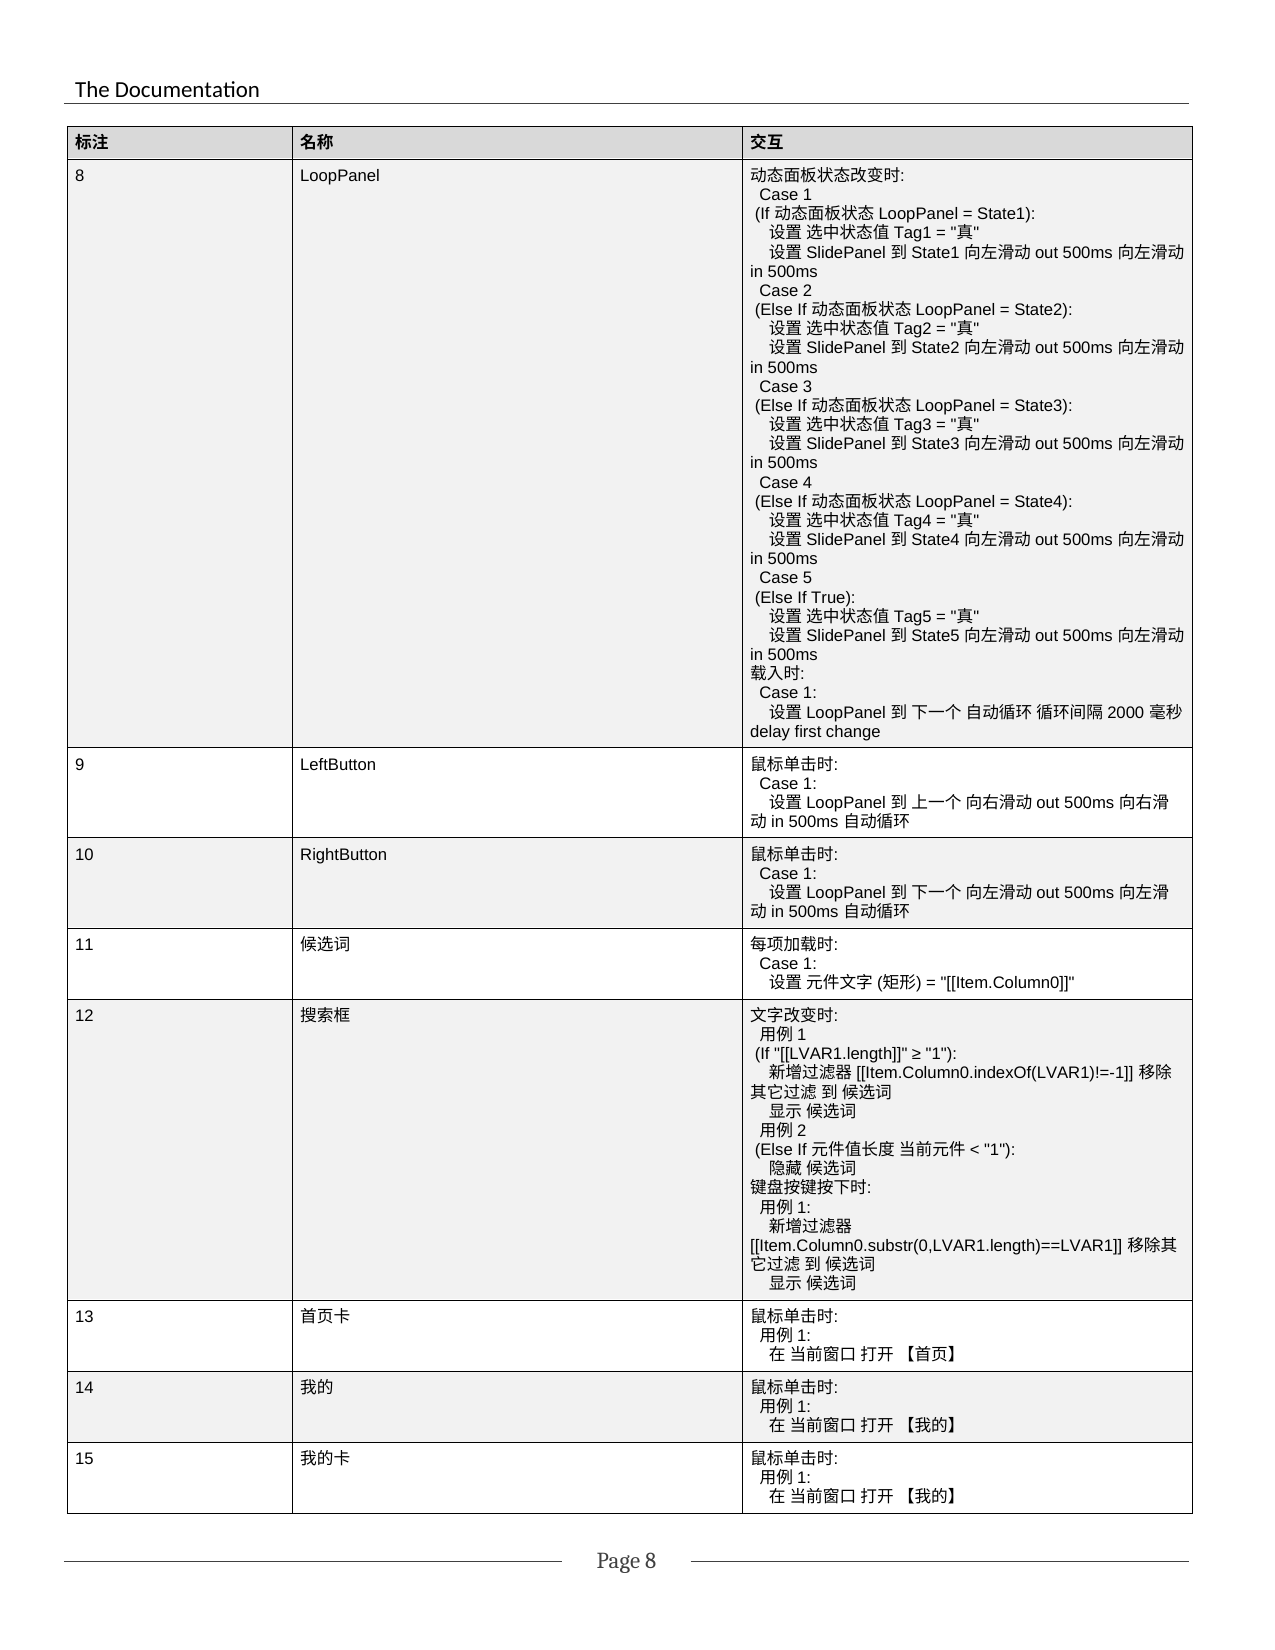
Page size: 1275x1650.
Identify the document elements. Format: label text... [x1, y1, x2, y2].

table_cell 我的 [293, 1372, 742, 1442]
table_cell 11 [68, 929, 292, 998]
table_cell LeftButton [293, 748, 742, 837]
table_cell 鼠标单击时: 用例 1: 在 当前窗口 打开 【我的】 [743, 1443, 1192, 1513]
table_cell 13 [68, 1301, 292, 1371]
table_header 名称 [293, 127, 742, 158]
table_cell 候选词 [293, 929, 742, 998]
table_cell 14 [68, 1372, 292, 1442]
table_cell LoopPanel [293, 160, 742, 747]
table_cell 动态面板状态改变时: Case 1 (If 动态面板状态 LoopPanel = State1): 设置 选中状态值 Tag1 = "真" 设置 SlidePanel 到 State1 向左滑动 out 500ms 向左滑动 in 500ms Case 2 (Else If 动态面板状态 LoopPanel = State2): 设置 选中状态值 Tag2 = "真" 设置 SlidePanel 到 State2 向左滑动 out 500ms 向左滑动 in 500ms Case 3 (Else If 动态面板状态 LoopPanel = State3): 设置 选中状态值 Tag3 = "真" 设置 SlidePanel 到 State3 向左滑动 out 500ms 向左滑动 in 500ms Case 4 (Else If 动态面板状态 LoopPanel = State4): 设置 选中状态值 Tag4 = "真" 设置 SlidePanel 到 State4 向左滑动 out 500ms 向左滑动 in 500ms Case 5 (Else If True): 设置 选中状态值 Tag5 = "真" 设置 SlidePanel 到 State5 向左滑动 out 500ms 向左滑动 in 500ms 载入时: Case 1: 设置 LoopPanel 到 下一个 自动循环 循环间隔 2000 毫秒 delay first change [743, 160, 1192, 747]
table_header 标注 [68, 127, 292, 158]
table_cell 鼠标单击时: 用例 1: 在 当前窗口 打开 【我的】 [743, 1372, 1192, 1442]
table_cell 搜索框 [293, 1000, 742, 1299]
table_cell RightButton [293, 838, 742, 927]
table_cell 文字改变时: 用例 1 (If "[[LVAR1.length]]" ≥ "1"): 新增过滤器 [[Item.Column0.indexOf(LVAR1)!=-1]] 移除其它过滤 到 候选词 显示 候选词 用例 2 (Else If 元件值长度 当前元件 < "1"): 隐藏 候选词 键盘按键按下时: 用例 1: 新增过滤器 [[Item.Column0.substr(0,LVAR1.length)==LVAR1]] 移除其它过滤 到 候选词 显示 候选词 [743, 1000, 1192, 1299]
table_cell 鼠标单击时: Case 1: 设置 LoopPanel 到 下一个 向左滑动 out 500ms 向左滑动 in 500ms 自动循环 [743, 838, 1192, 927]
table_cell 9 [68, 748, 292, 837]
table_cell 鼠标单击时: 用例 1: 在 当前窗口 打开 【首页】 [743, 1301, 1192, 1371]
table_cell 每项加载时: Case 1: 设置 元件文字 (矩形) = "[[Item.Column0]]" [743, 929, 1192, 998]
table_cell 鼠标单击时: Case 1: 设置 LoopPanel 到 上一个 向右滑动 out 500ms 向右滑动 in 500ms 自动循环 [743, 748, 1192, 837]
table_cell 12 [68, 1000, 292, 1299]
table_cell 8 [68, 160, 292, 747]
table_header 交互 [743, 127, 1192, 158]
table_cell 15 [68, 1443, 292, 1513]
table_cell 我的卡 [293, 1443, 742, 1513]
table_cell 10 [68, 838, 292, 927]
table_cell 首页卡 [293, 1301, 742, 1371]
